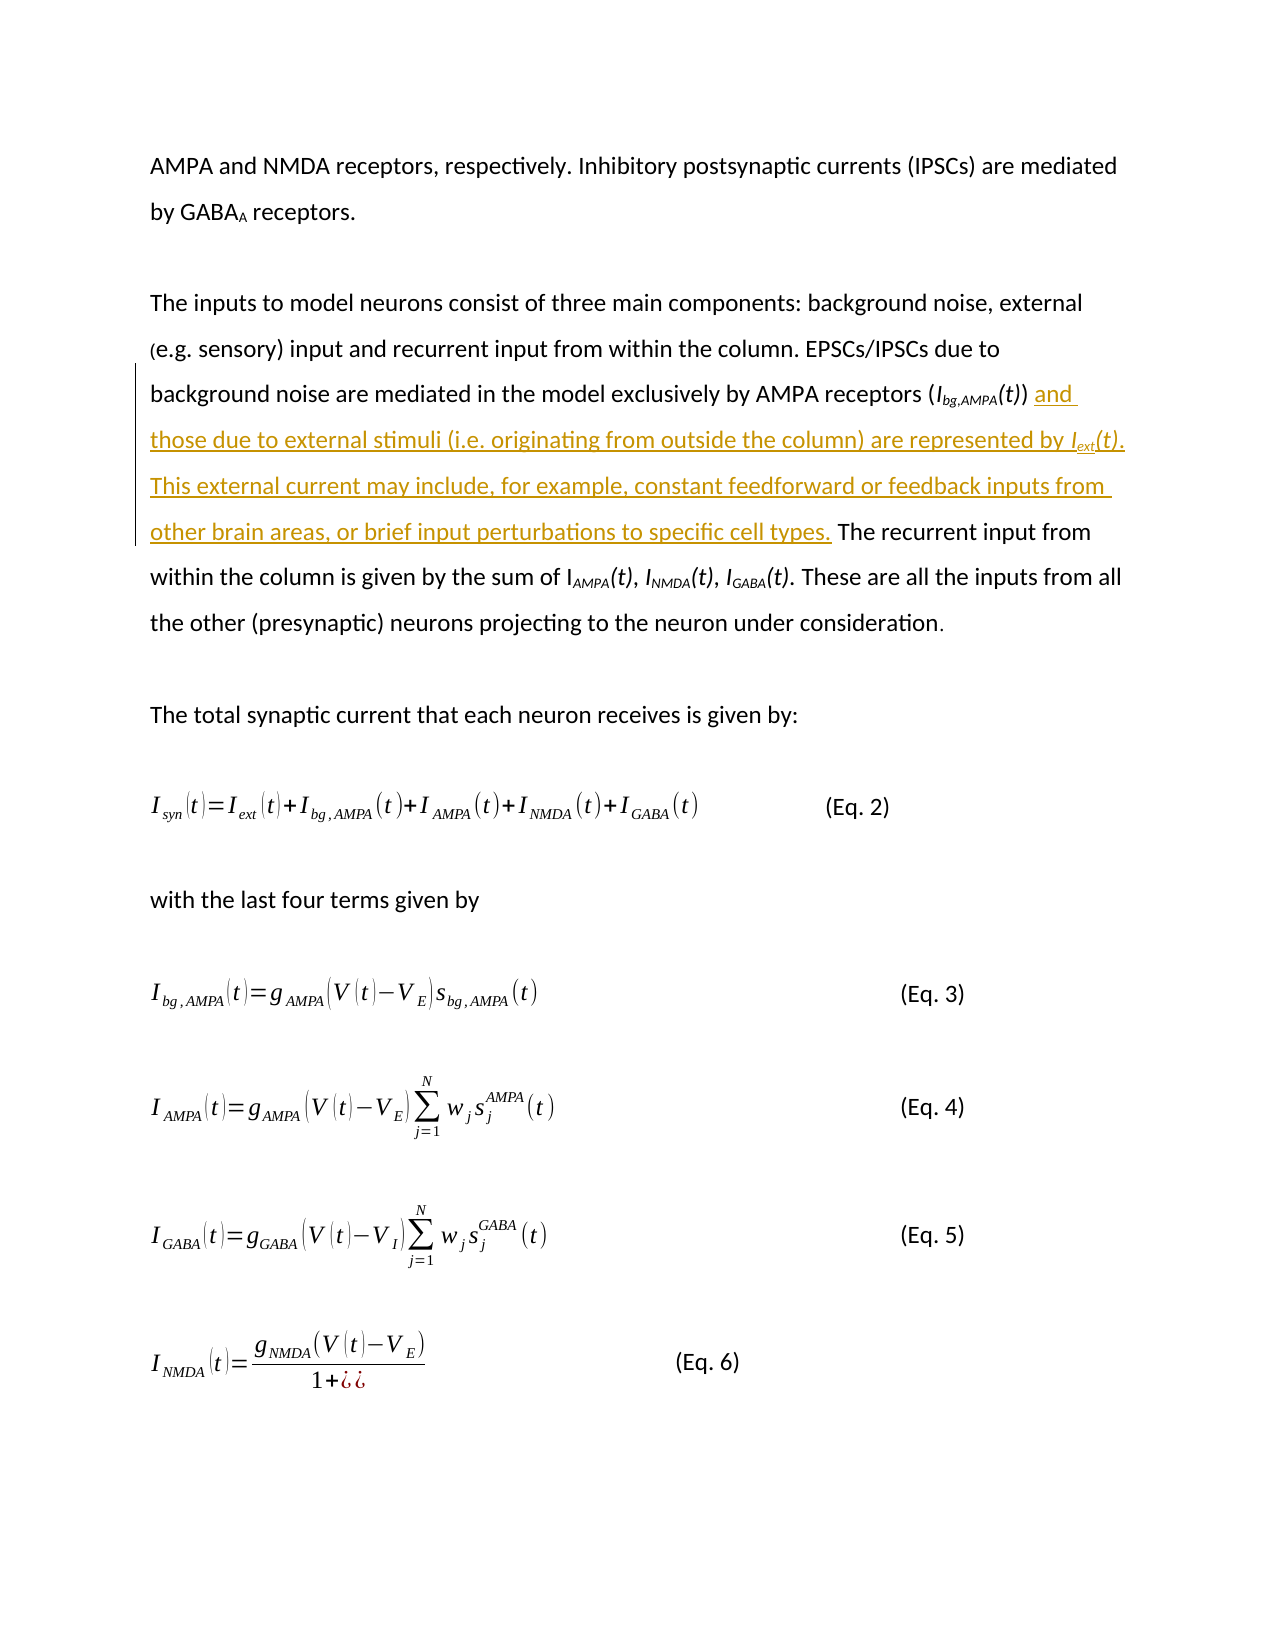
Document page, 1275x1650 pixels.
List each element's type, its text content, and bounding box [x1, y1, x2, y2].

text (Eq. 4) [150, 1073, 1125, 1140]
text The total synaptic current that each neuron receives is given by: [150, 699, 1125, 729]
text (Eq. 5) [150, 1201, 1125, 1268]
text (Eq. 6) [150, 1329, 1125, 1393]
text (Eq. 3) [150, 975, 1125, 1012]
text (Eq. 2) [150, 790, 1125, 823]
text The inputs to model neurons consist of three main components: background noise, external (e.g. sensory) input and recurrent input from within the column. EPSCs/IPSCs due to background noise are mediated in the model exclusively by AMPA receptors (Ibg,AMPA(t)) The recurrent input from within the column is given by the sum of IAMPA(t), INMDA(t), IGABA(t). These are all the inputs from all the other (presynaptic) neurons projecting to the neuron under consideration. [150, 287, 1125, 638]
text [150, 150, 1125, 226]
text with the last four terms given by [150, 884, 1125, 914]
